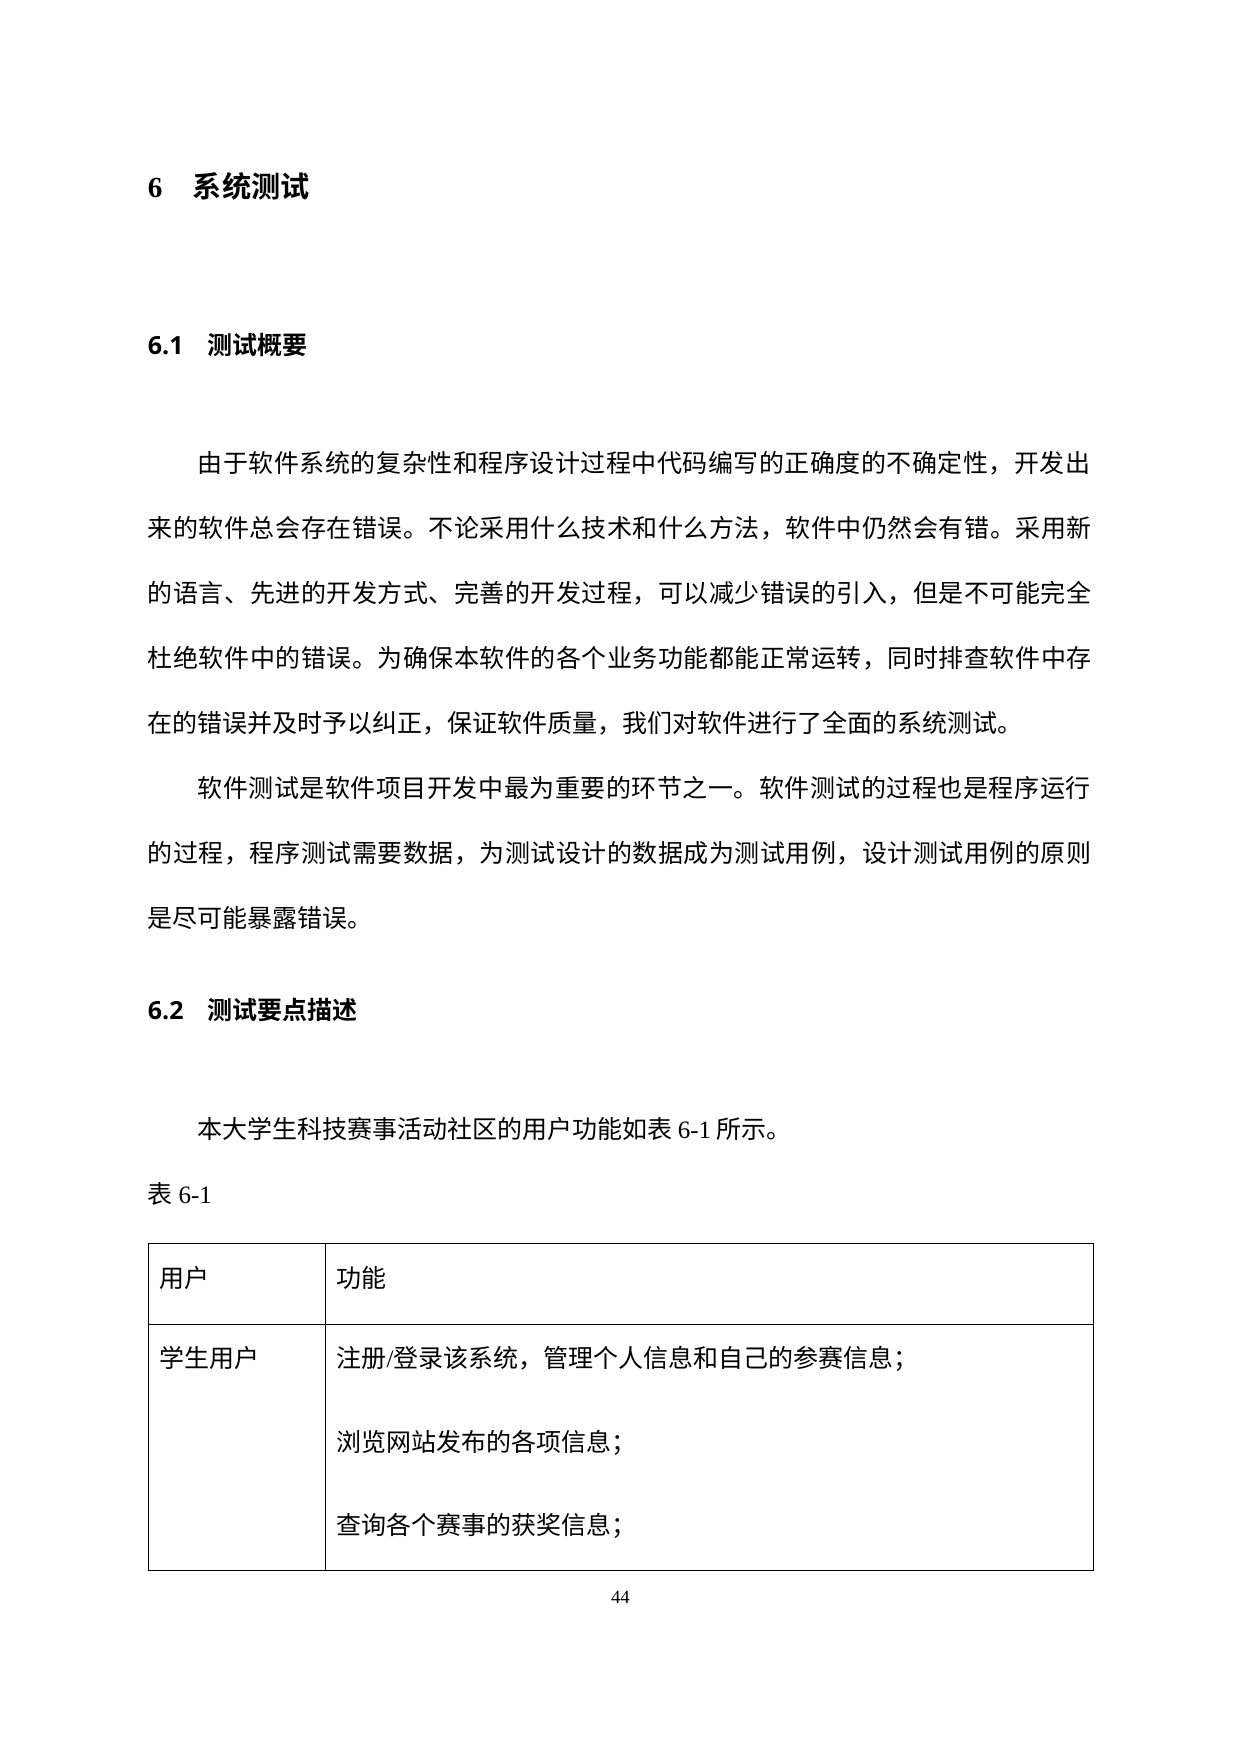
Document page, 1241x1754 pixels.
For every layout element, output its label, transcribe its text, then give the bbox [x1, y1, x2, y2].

subtitle 测试概要 [148, 311, 1092, 376]
subtitle 测试要点描述 [148, 976, 1092, 1041]
table_header 功能 [326, 1244, 1093, 1323]
subtitle 系统测试 [148, 152, 1092, 217]
text 表 6-1 [148, 1160, 1092, 1225]
text 软件测试是软件项目开发中最为重要的环节之一。软件测试的过程也是程序运行的过程，程序测试需要数据，为测试设计的数据成为测试用例，设计测试用例的原则是尽可能暴露错误。 [148, 754, 1092, 949]
table_cell 学生用户 [149, 1325, 325, 1570]
text 由于软件系统的复杂性和程序设计过程中代码编写的正确度的不确定性，开发出来的软件总会存在错误。不论采用什么技术和什么方法，软件中仍然会有错。采用新的语言、先进的开发方式、完善的开发过程，可以减少错误的引入，但是不可能完全杜绝软件中的错误。为确保本软件的各个业务功能都能正常运转，同时排查软件中存在的错误并及时予以纠正，保证软件质量，我们对软件进行了全面的系统测试。 [148, 429, 1092, 754]
table_header 用户 [149, 1244, 325, 1323]
text 本大学生科技赛事活动社区的用户功能如表6-1所示。 [148, 1095, 1092, 1160]
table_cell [326, 1325, 1093, 1570]
